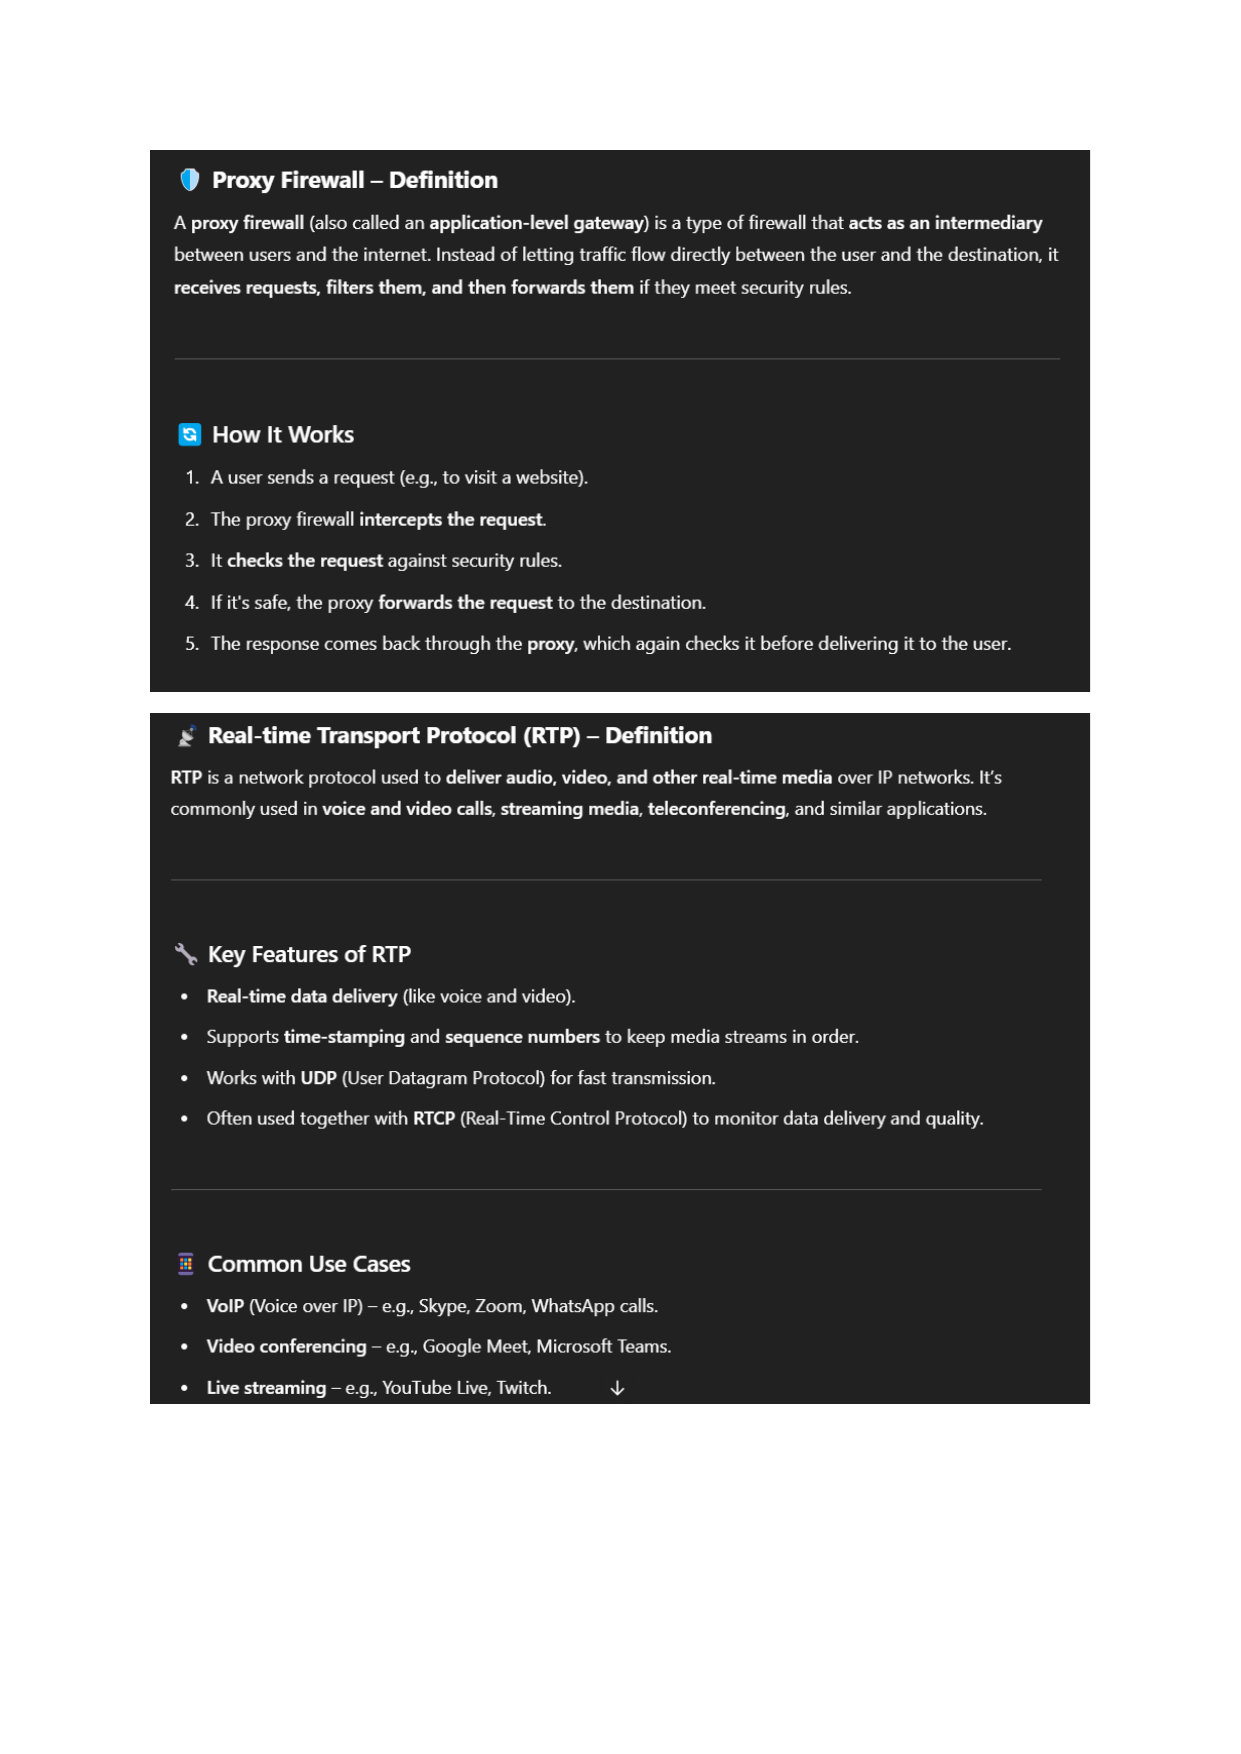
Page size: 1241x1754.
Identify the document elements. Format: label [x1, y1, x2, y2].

picture [150, 713, 1091, 1404]
picture [150, 150, 1091, 692]
